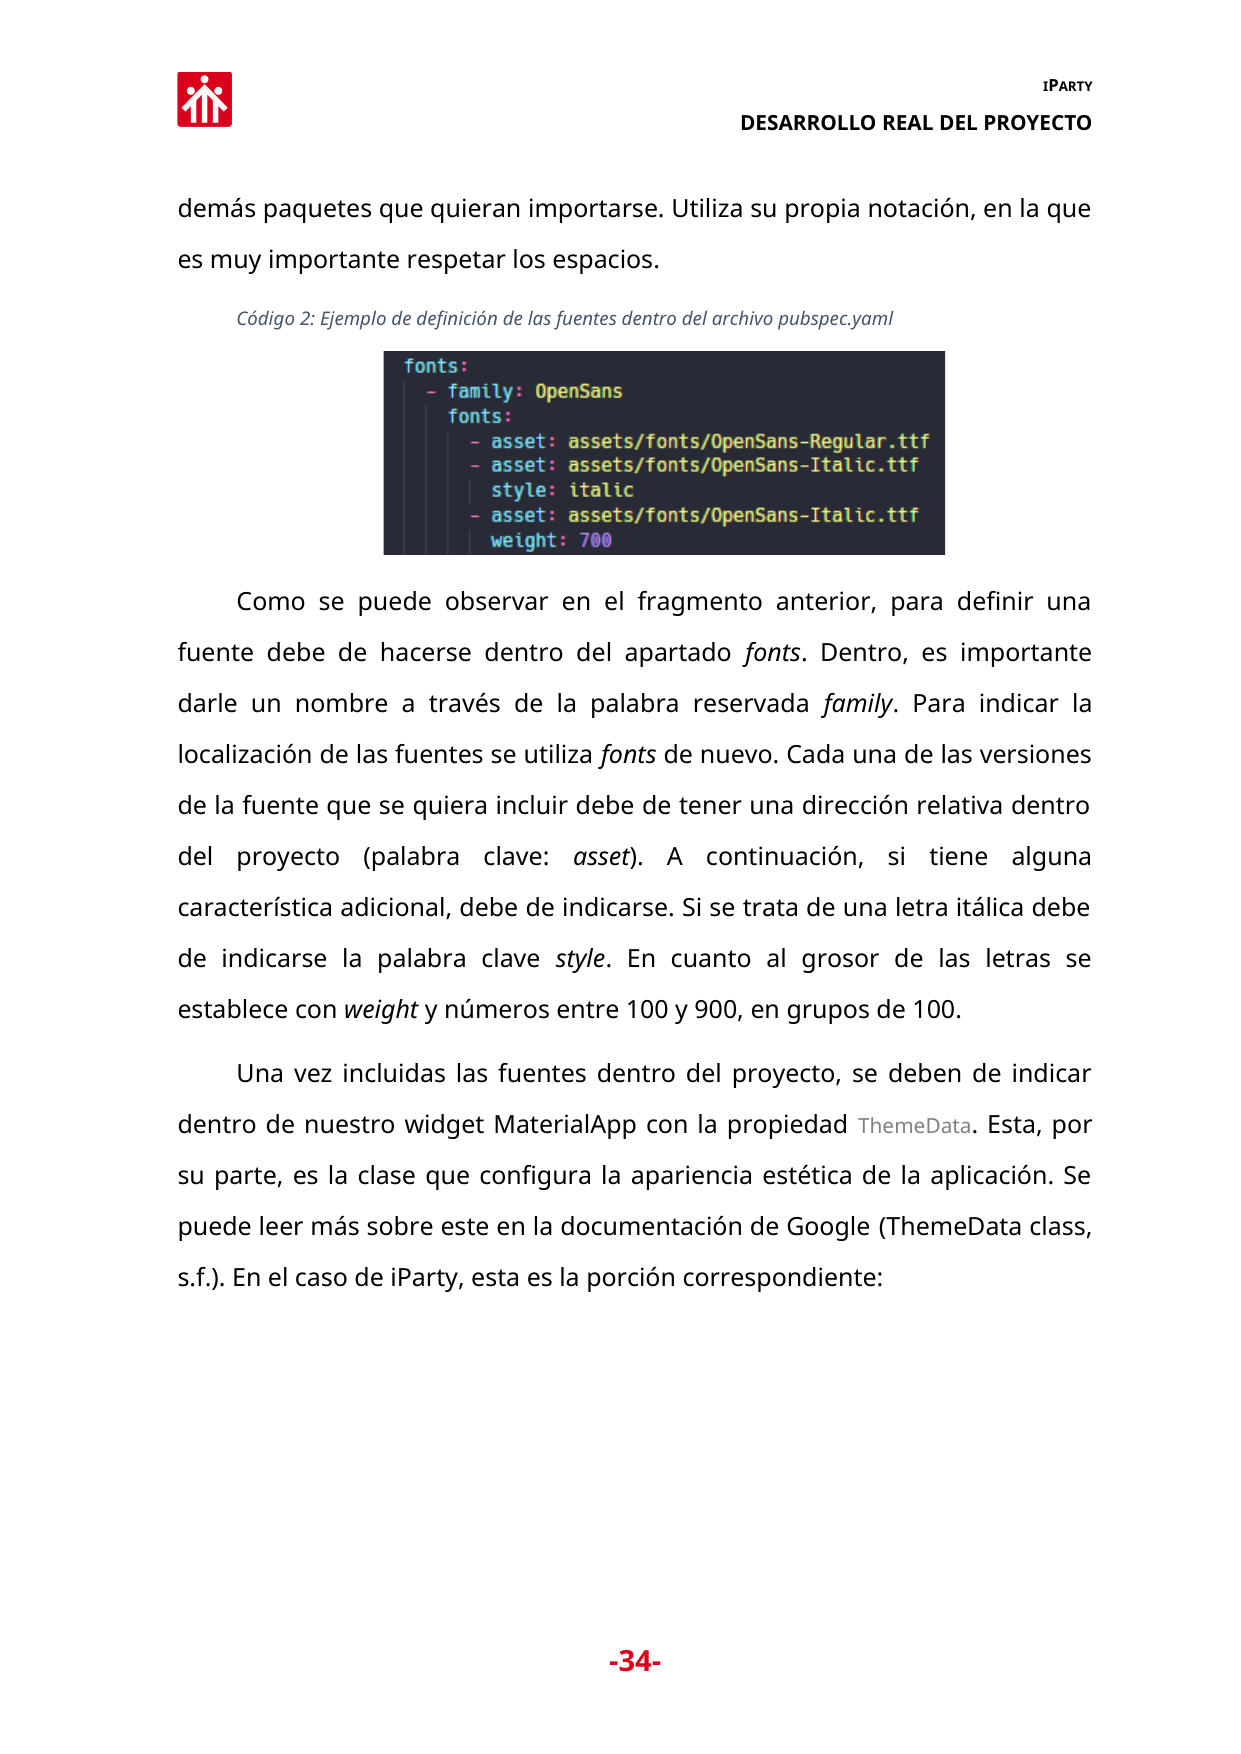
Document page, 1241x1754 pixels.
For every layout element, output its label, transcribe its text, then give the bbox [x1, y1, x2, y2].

text Código 2: Ejemplo de definición de las fuentes dentro del archivo pubspec.yaml [177, 306, 1092, 331]
text Una vez incluidas las fuentes dentro del proyecto, se deben de indicar dentro de nuestro widget MaterialApp con la propiedad ThemeData. Esta, por su parte, es la clase que configura la apariencia estética de la aplicación. Se puede leer más sobre este en la documentación de Google . En el caso de iParty, esta es la porción correspondiente: [177, 1056, 1092, 1294]
text Como se puede observar en el fragmento anterior, para definir una fuente debe de hacerse dentro del apartado fonts. Dentro, es importante darle un nombre a través de la palabra reservada family. Para indicar la localización de las fuentes se utiliza fonts de nuevo. Cada una de las versiones de la fuente que se quiera incluir debe de tener una dirección relativa dentro del proyecto (palabra clave: asset). A continuación, si tiene alguna característica adicional, debe de indicarse. Si se trata de una letra itálica debe de indicarse la palabra clave style. En cuanto al grosor de las letras se establece con weight y números entre 100 y 900, en grupos de 100. [177, 584, 1092, 1026]
picture [383, 351, 946, 555]
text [177, 191, 1092, 276]
picture [177, 72, 232, 127]
